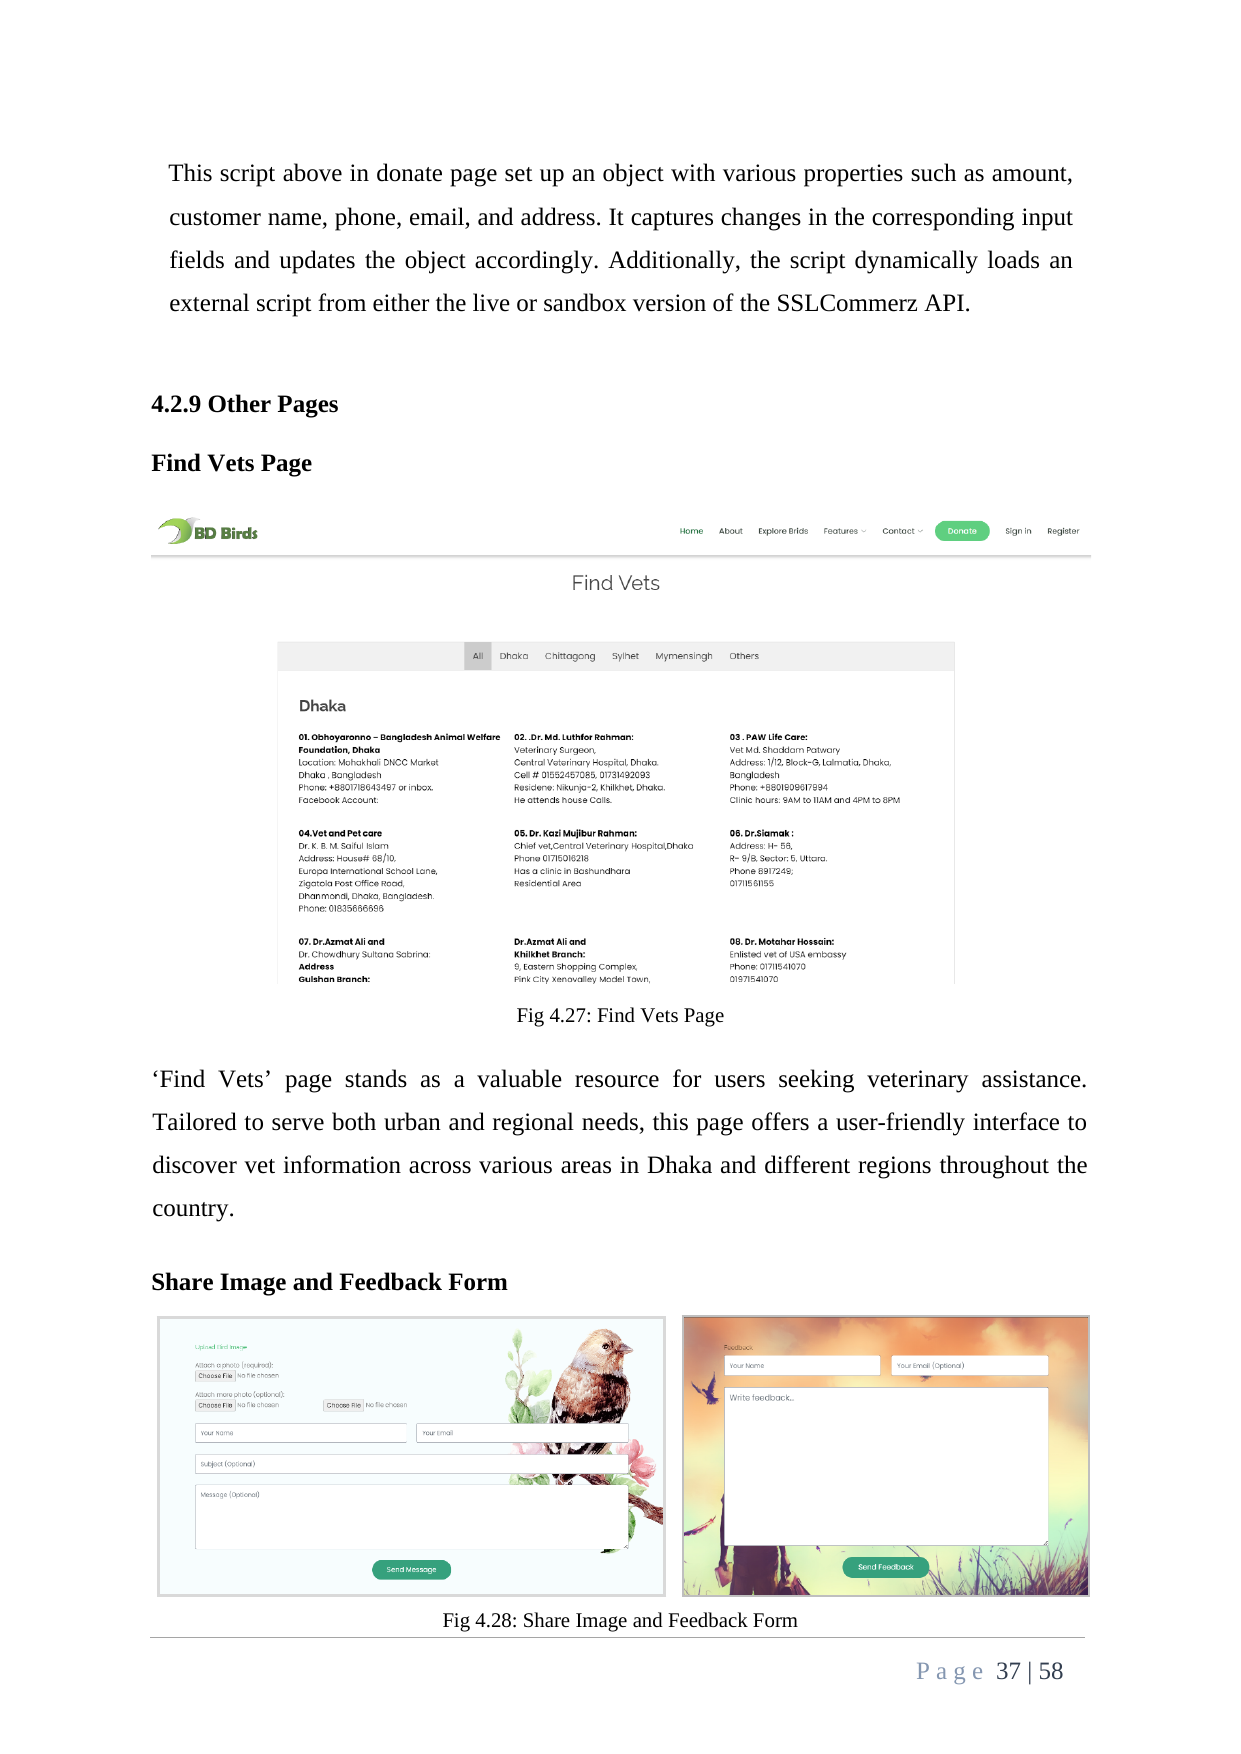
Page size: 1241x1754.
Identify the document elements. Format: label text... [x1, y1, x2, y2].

text ‘Find Vets’ page stands as a valuable resource for users seeking veterinary assistance. Tailored to serve both urban and regional needs, this page offers a user-friendly interface to discover vet information across various areas in Dhaka and different regions throughout the country. [151, 1064, 1089, 1222]
text Find Vets Page [151, 448, 1089, 477]
picture [160, 1319, 663, 1594]
picture [151, 508, 1092, 984]
text Share Image and Feedback Form [151, 1267, 1089, 1296]
picture [684, 1317, 1088, 1595]
text 4.2.9 Other Pages [151, 389, 1089, 417]
